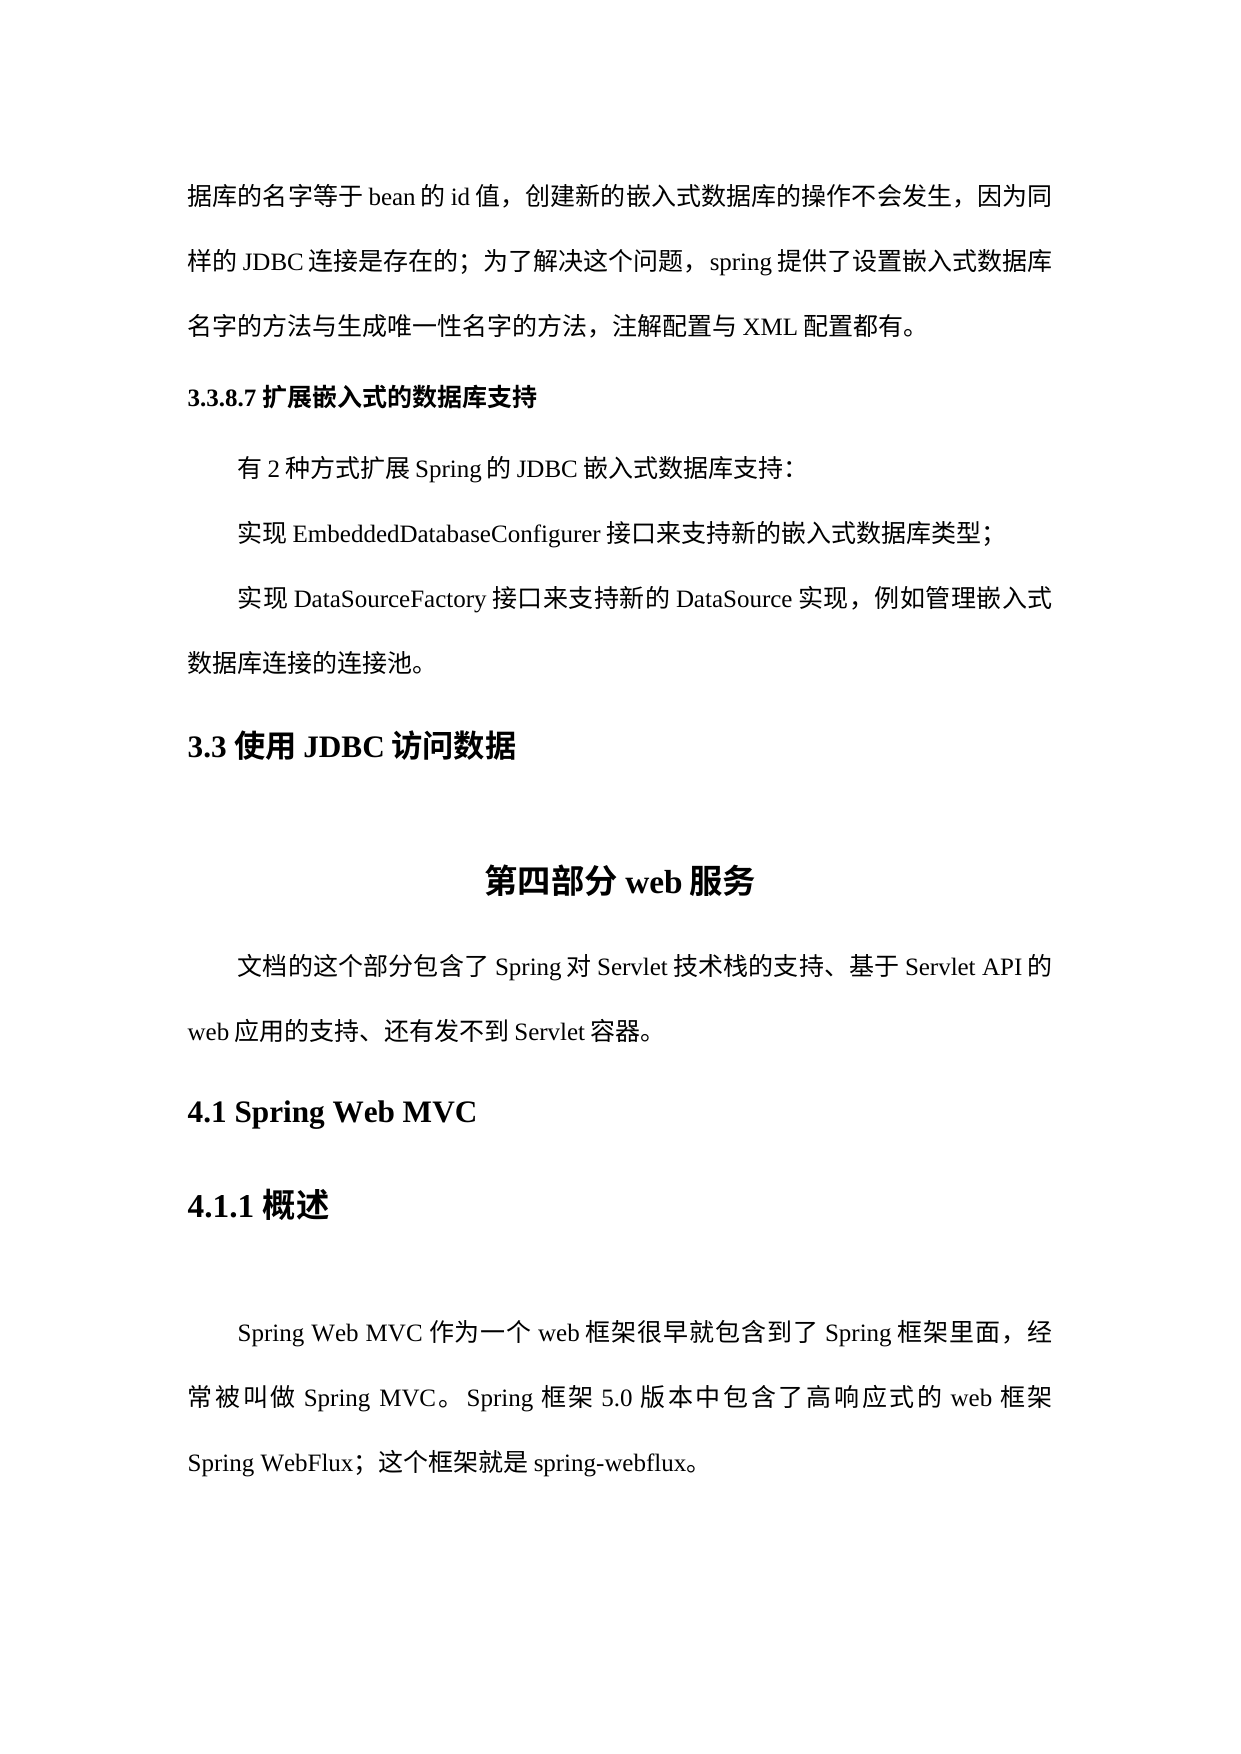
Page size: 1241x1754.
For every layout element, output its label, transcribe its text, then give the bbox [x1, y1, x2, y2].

text 文档的这个部分包含了Spring对Servlet技术栈的支持、基于Servlet API的web应用的支持、还有发不到Servlet容器。 [187, 932, 1053, 1062]
text 实现DataSourceFactory接口来支持新的DataSource实现，例如管理嵌入式数据库连接的连接池。 [187, 564, 1053, 694]
text 实现EmbeddedDatabaseConfigurer接口来支持新的嵌入式数据库类型； [187, 499, 1053, 564]
subtitle 3.3 使用JDBC访问数据 [187, 711, 1053, 776]
text 有2种方式扩展Spring的JDBC嵌入式数据库支持： [187, 434, 1053, 499]
subtitle 第四部分 web服务 [187, 846, 1053, 911]
subtitle 3.3.8.7 扩展嵌入式的数据库支持 [187, 363, 1053, 428]
text Spring Web MVC作为一个web框架很早就包含到了Spring框架里面，经常被叫做Spring MVC。Spring框架5.0版本中包含了高响应式的web框架Spring WebFlux；这个框架就是spring-webflux。 [187, 1298, 1053, 1493]
subtitle 4.1.1 概述 [187, 1171, 1053, 1236]
subtitle 4.1 Spring Web MVC [187, 1079, 1053, 1144]
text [187, 162, 1053, 357]
